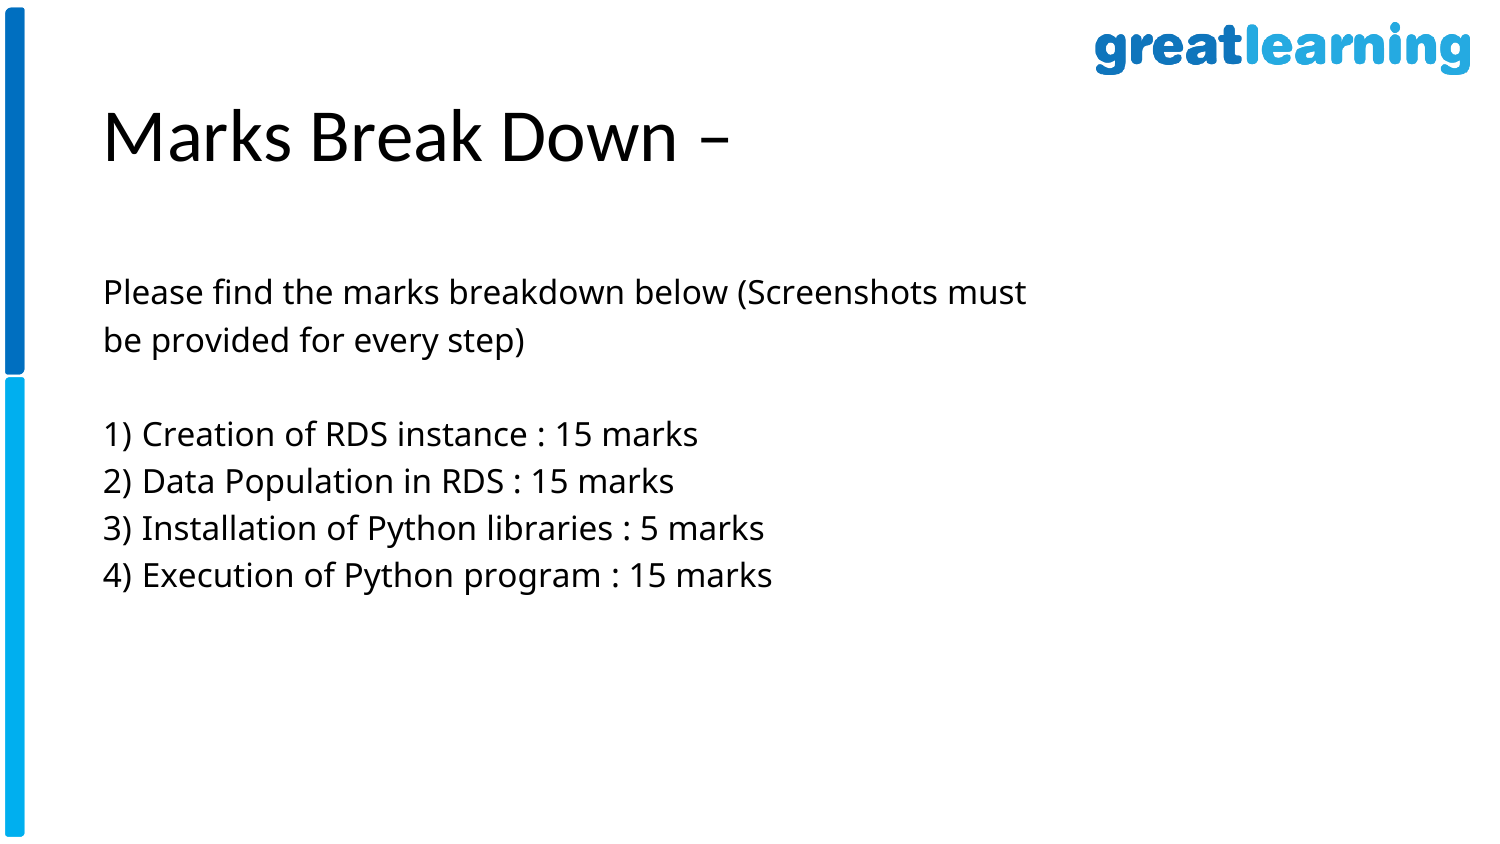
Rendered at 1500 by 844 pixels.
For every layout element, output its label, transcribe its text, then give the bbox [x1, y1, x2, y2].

list Creation of RDS instance : 15 marks [103, 411, 1479, 456]
subtitle Marks Break Down – [103, 91, 1479, 178]
list Installation of Python libraries : 5 marks [103, 505, 1479, 551]
list Data Population in RDS : 15 marks [103, 458, 1479, 503]
list Execution of Python program : 15 marks [103, 552, 1479, 598]
text Please find the marks breakdown below (Screenshots must [103, 269, 1479, 314]
picture [1095, 22, 1470, 75]
text be provided for every step) [103, 316, 1479, 362]
